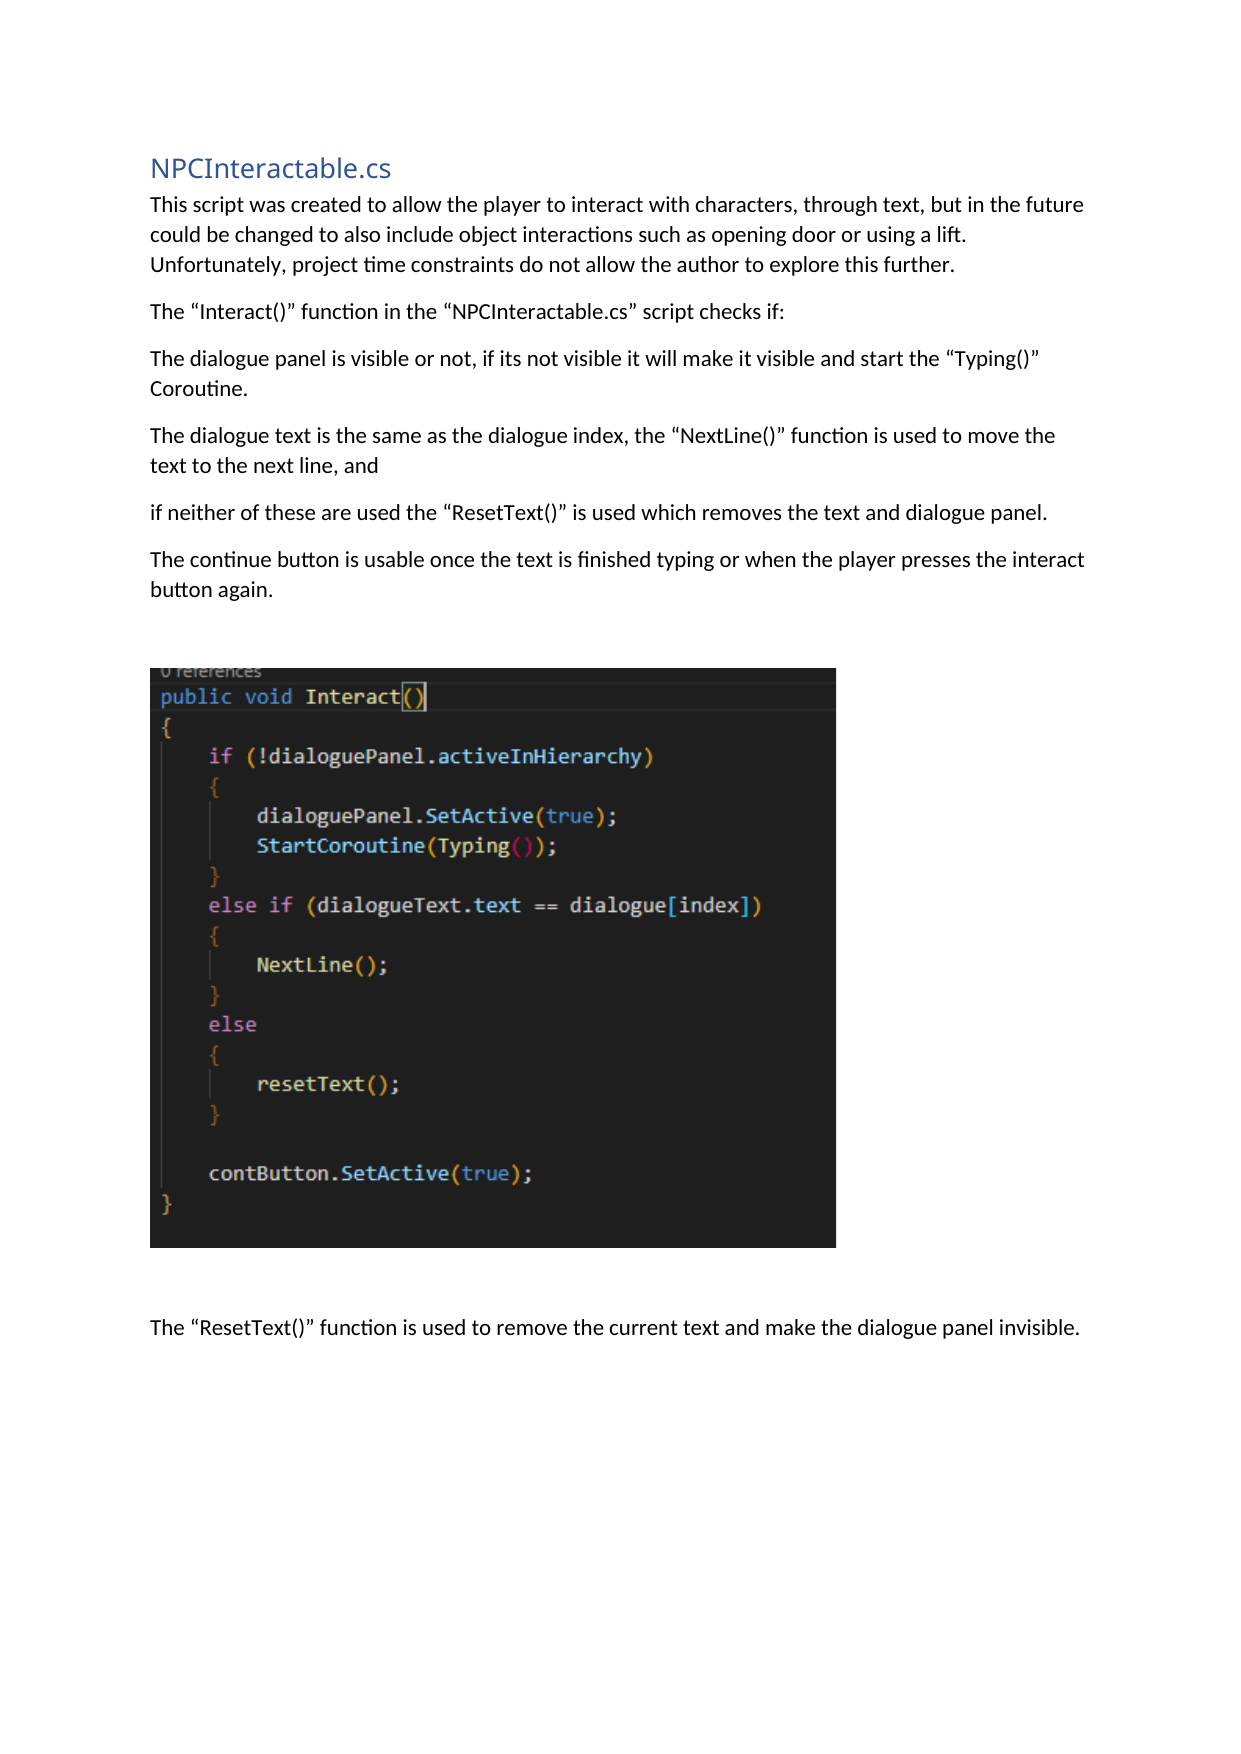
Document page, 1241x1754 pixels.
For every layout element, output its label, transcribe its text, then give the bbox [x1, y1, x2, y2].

subtitle NPCInteractable.cs [150, 150, 1090, 187]
text The dialogue text is the same as the dialogue index, the “NextLine()” function is used to move the text to the next line, and [150, 421, 1090, 479]
picture [150, 668, 837, 1248]
text if neither of these are used the “ResetText()” is used which removes the text and dialogue panel. [150, 498, 1090, 526]
text The “Interact()” function in the “NPCInteractable.cs” script checks if: [150, 297, 1090, 325]
text The “ResetText()” function is used to remove the current text and make the dialogue panel invisible. [150, 1313, 1090, 1341]
text This script was created to allow the player to interact with characters, through text, but in the future could be changed to also include object interactions such as opening door or using a lift. Unfortunately, project time constraints do not allow the author to explore this further. [150, 190, 1090, 278]
text The continue button is usable once the text is finished typing or when the player presses the interact button again. [150, 545, 1090, 603]
text The dialogue panel is visible or not, if its not visible it will make it visible and start the “Typing()” Coroutine. [150, 344, 1090, 402]
